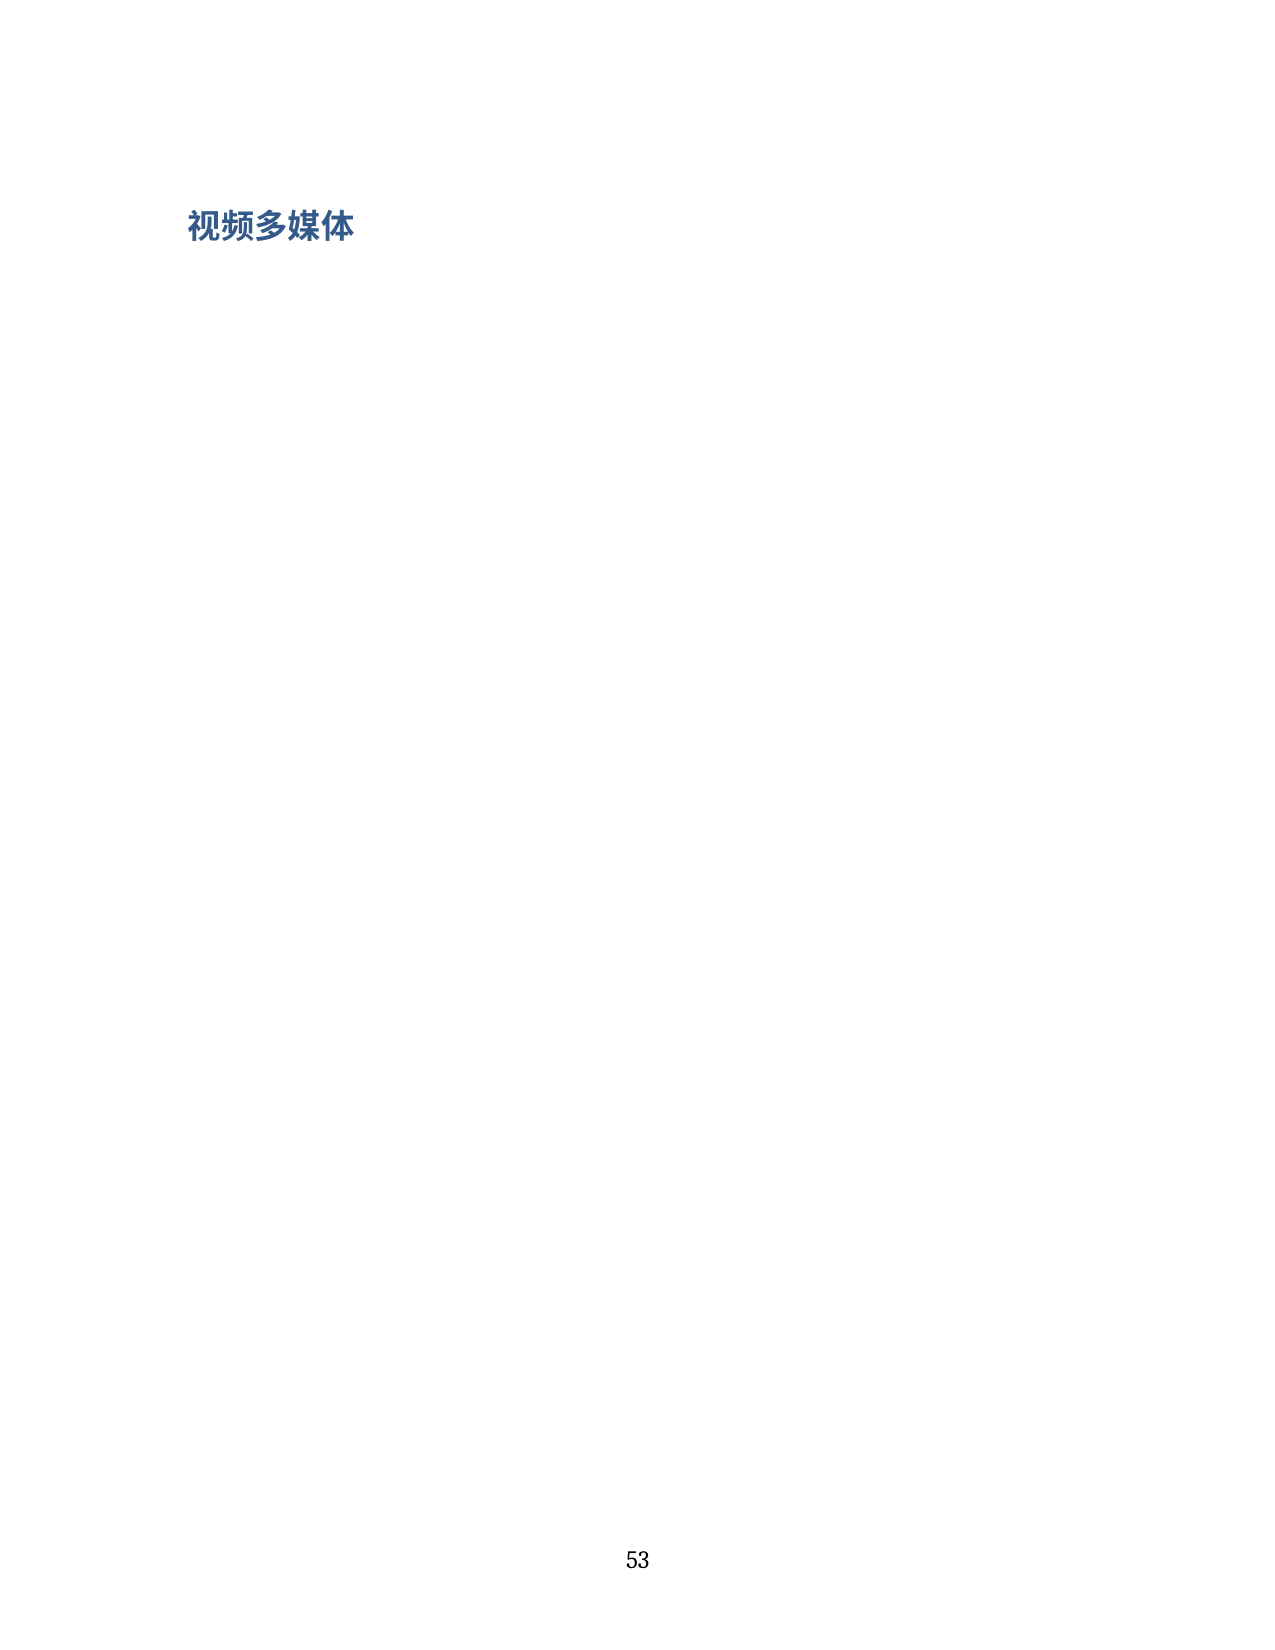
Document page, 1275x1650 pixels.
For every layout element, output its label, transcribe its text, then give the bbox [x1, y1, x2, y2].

subtitle 视频多媒体 [187, 200, 1087, 248]
